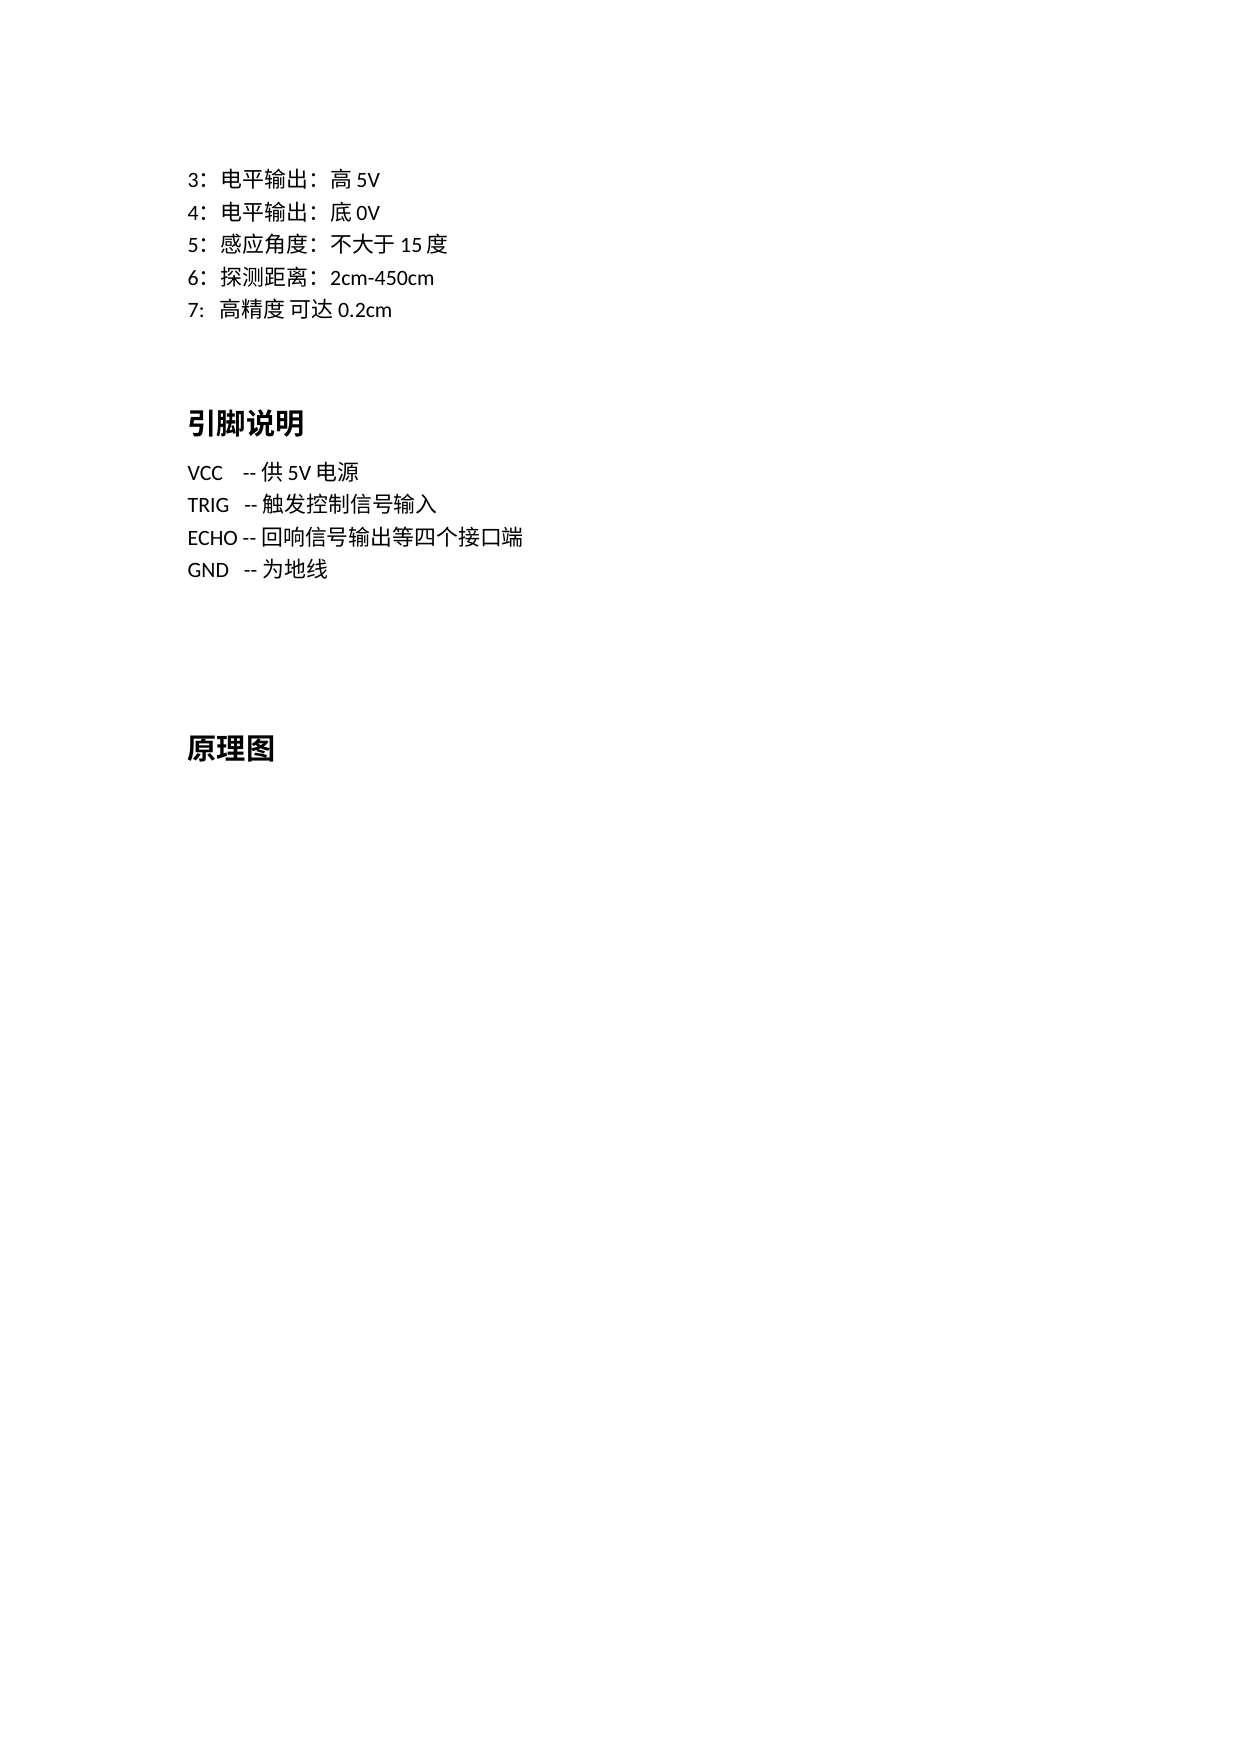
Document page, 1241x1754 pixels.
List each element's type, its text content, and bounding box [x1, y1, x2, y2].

text 3：电平输出：高5V [187, 162, 1053, 194]
text 6：探测距离：2cm-450cm [187, 259, 1053, 292]
text TRIG -- 触发控制信号输入 [187, 487, 1053, 519]
text 引脚说明 [187, 389, 1053, 454]
text 5：感应角度：不大于15度 [187, 227, 1053, 259]
text VCC -- 供5V电源 [187, 454, 1053, 487]
text 原理图 [187, 714, 1053, 779]
text GND -- 为地线 [187, 552, 1053, 584]
text 4：电平输出：底0V [187, 194, 1053, 227]
text 7: 高精度 可达0.2cm [187, 292, 1053, 324]
text ECHO -- 回响信号输出等四个接口端 [187, 519, 1053, 552]
